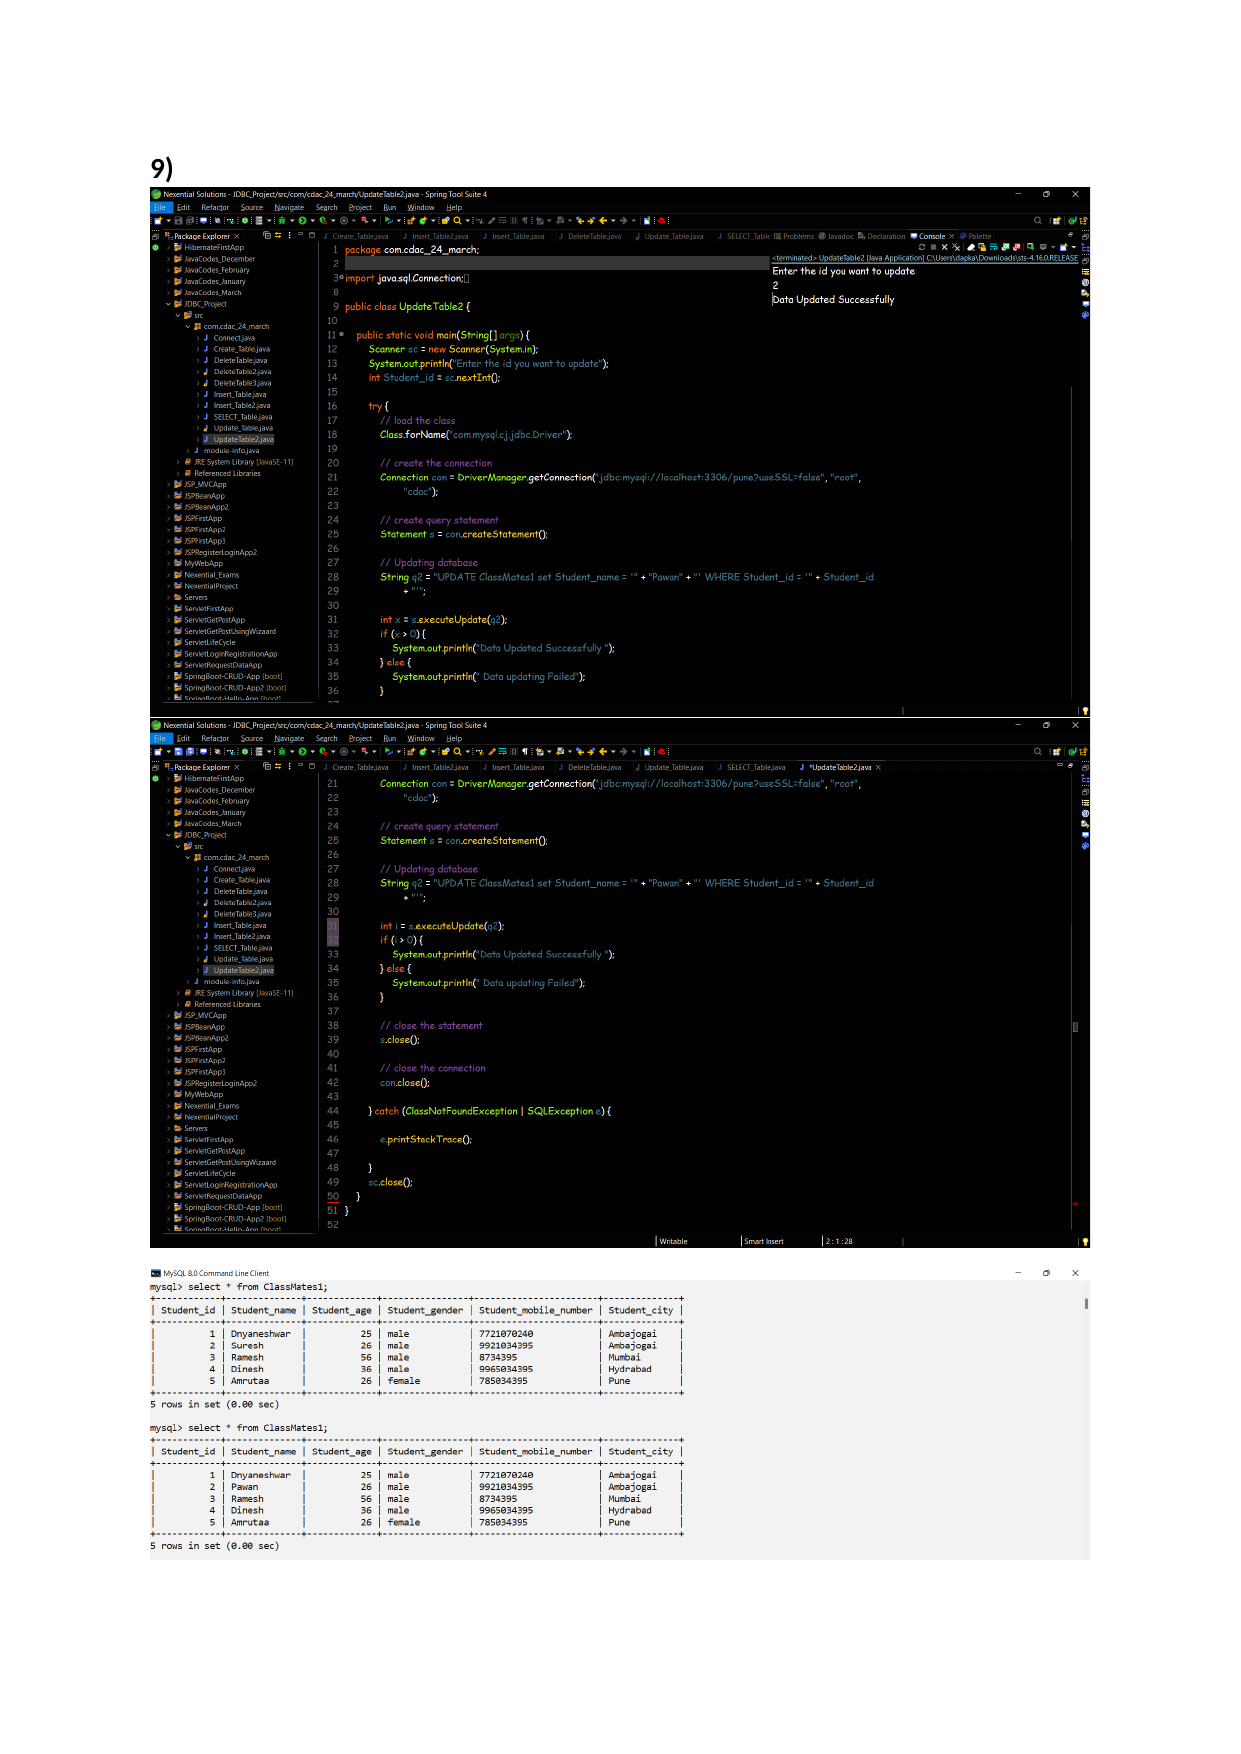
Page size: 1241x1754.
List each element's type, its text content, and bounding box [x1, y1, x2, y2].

picture [150, 1266, 1091, 1560]
picture [150, 187, 1091, 717]
picture [150, 718, 1091, 1248]
text 9) [150, 150, 1090, 187]
